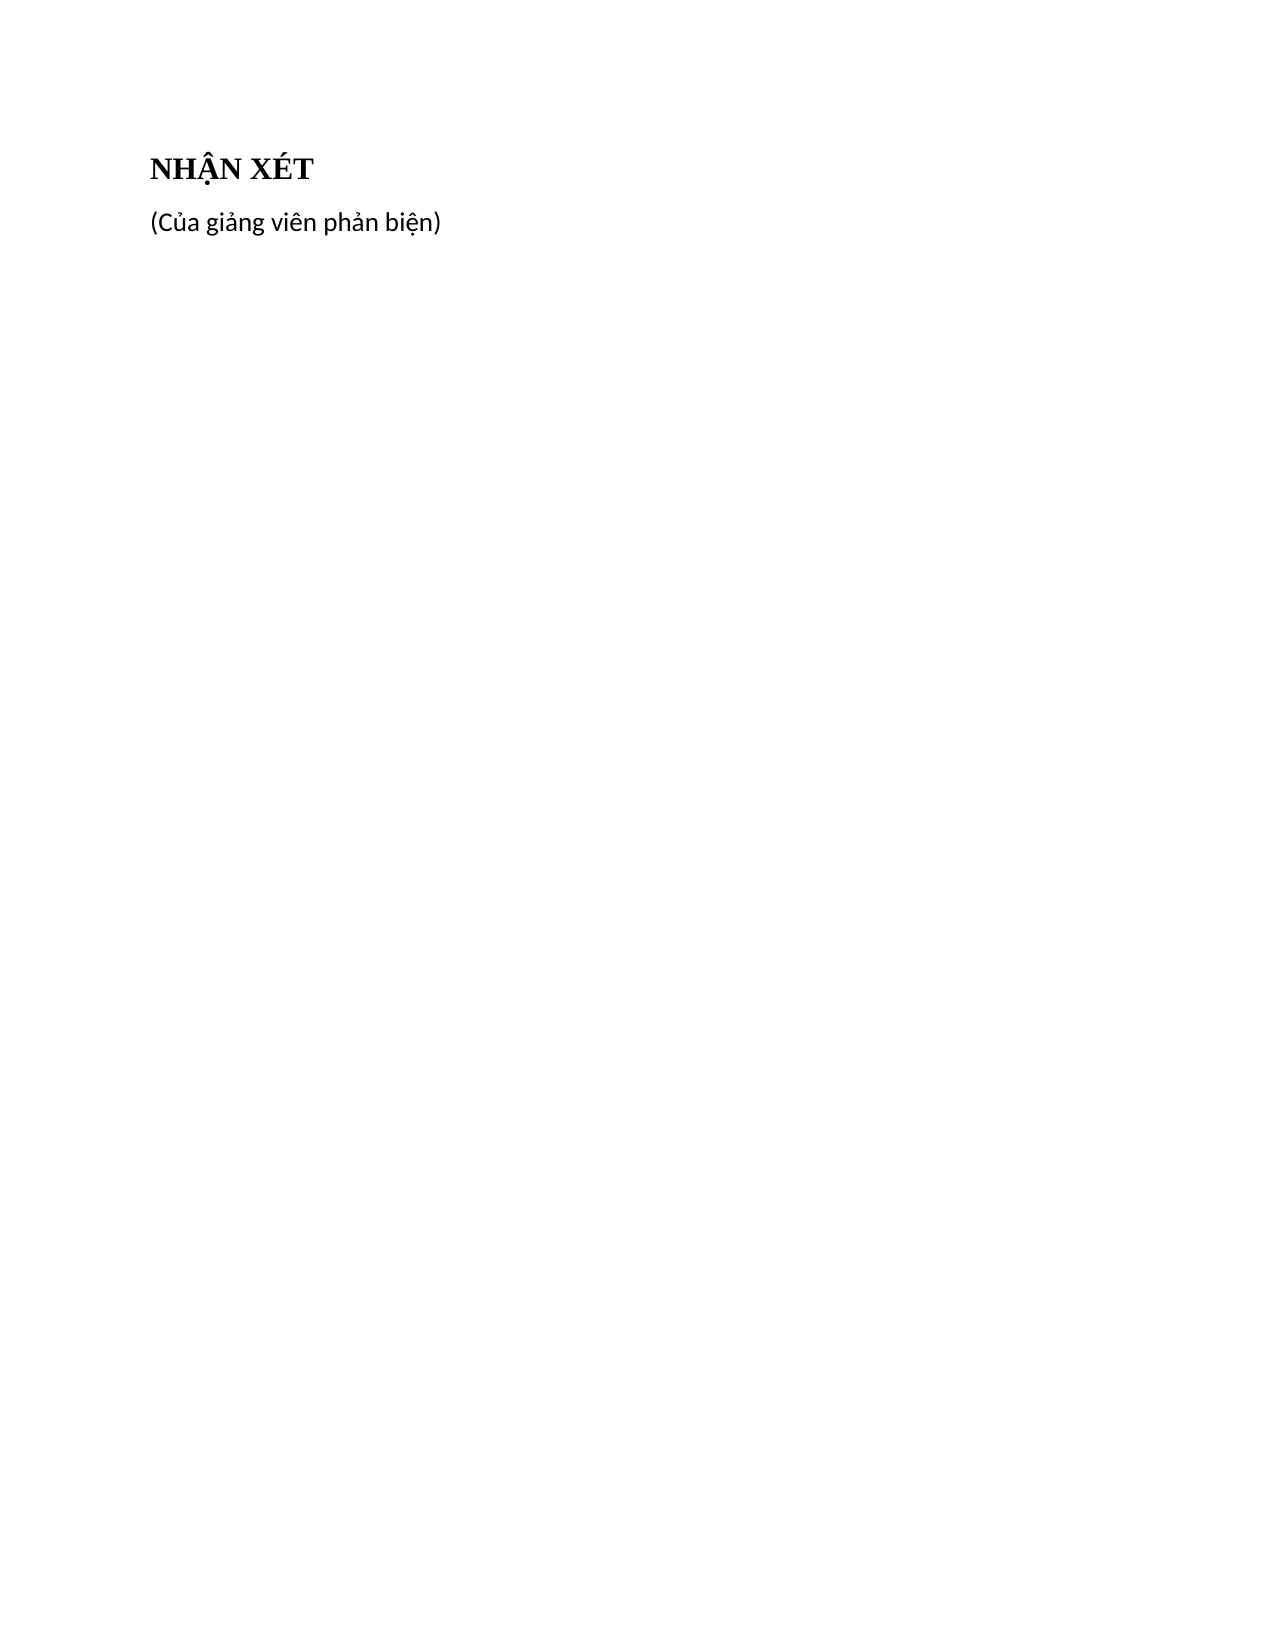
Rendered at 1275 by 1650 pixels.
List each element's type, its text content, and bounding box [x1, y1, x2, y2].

text (Của giảng viên phản biện) [150, 205, 1125, 238]
text NHẬN XÉT [150, 150, 1125, 186]
